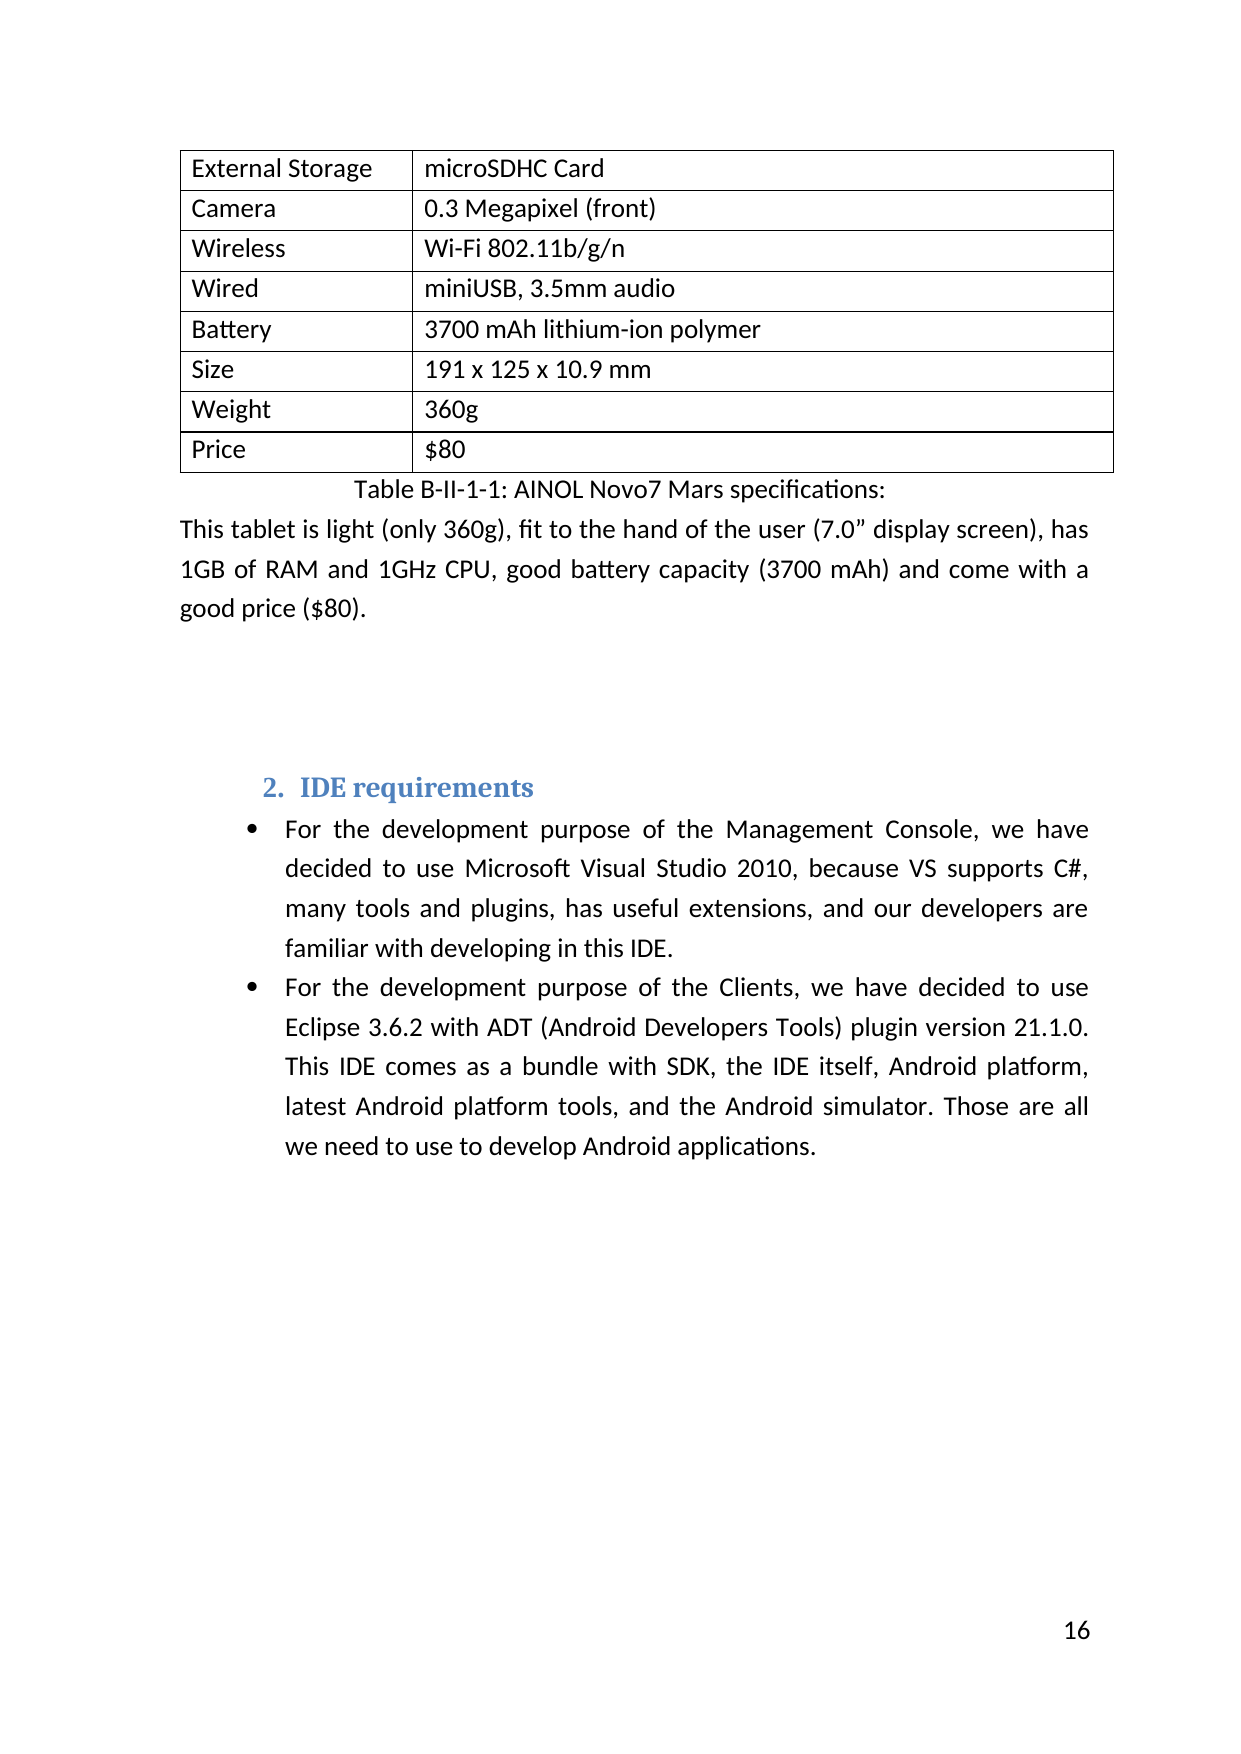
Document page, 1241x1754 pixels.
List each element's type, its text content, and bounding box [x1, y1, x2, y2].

table_cell Price [181, 433, 412, 472]
table_cell Wireless [181, 231, 412, 271]
subtitle IDE requirements [262, 771, 1090, 805]
list Table B-II-1-1: AINOL Novo7 Mars specifications: [150, 473, 1090, 506]
table_cell Weight [181, 392, 412, 431]
table_cell Wired [181, 272, 412, 311]
table_cell Size [181, 352, 412, 391]
table_cell External Storage [181, 151, 412, 190]
table_cell Battery [181, 312, 412, 351]
list For the development purpose of the Management Console, we have decided to use Microsoft Visual Studio 2010, because VS supports C#, many tools and plugins, has useful extensions, and our developers are familiar with developing in this IDE. [247, 812, 1090, 964]
table_cell miniUSB, 3.5mm audio [413, 272, 1113, 311]
table_cell 191 x 125 x 10.9 mm [413, 352, 1113, 391]
table_cell microSDHC Card [413, 151, 1113, 190]
table_cell $80 [413, 433, 1113, 472]
table_cell 3700 mAh lithium-ion polymer [413, 312, 1113, 351]
table_cell Wi-Fi 802.11b/g/n [413, 231, 1113, 271]
table_cell Camera [181, 191, 412, 230]
table_cell 360g [413, 392, 1113, 431]
list For the development purpose of the Clients, we have decided to use Eclipse 3.6.2 with ADT (Android Developers Tools) plugin version 21.1.0. This IDE comes as a bundle with SDK, the IDE itself, Android platform, latest Android platform tools, and the Android simulator. Those are all we need to use to develop Android applications. [247, 970, 1090, 1162]
list This tablet is light (only 360g), fit to the hand of the user (7.0” display screen), has 1GB of RAM and 1GHz CPU, good battery capacity (3700 mAh) and come with a good price ($80). [179, 512, 1090, 624]
table_cell 0.3 Megapixel (front) [413, 191, 1113, 230]
